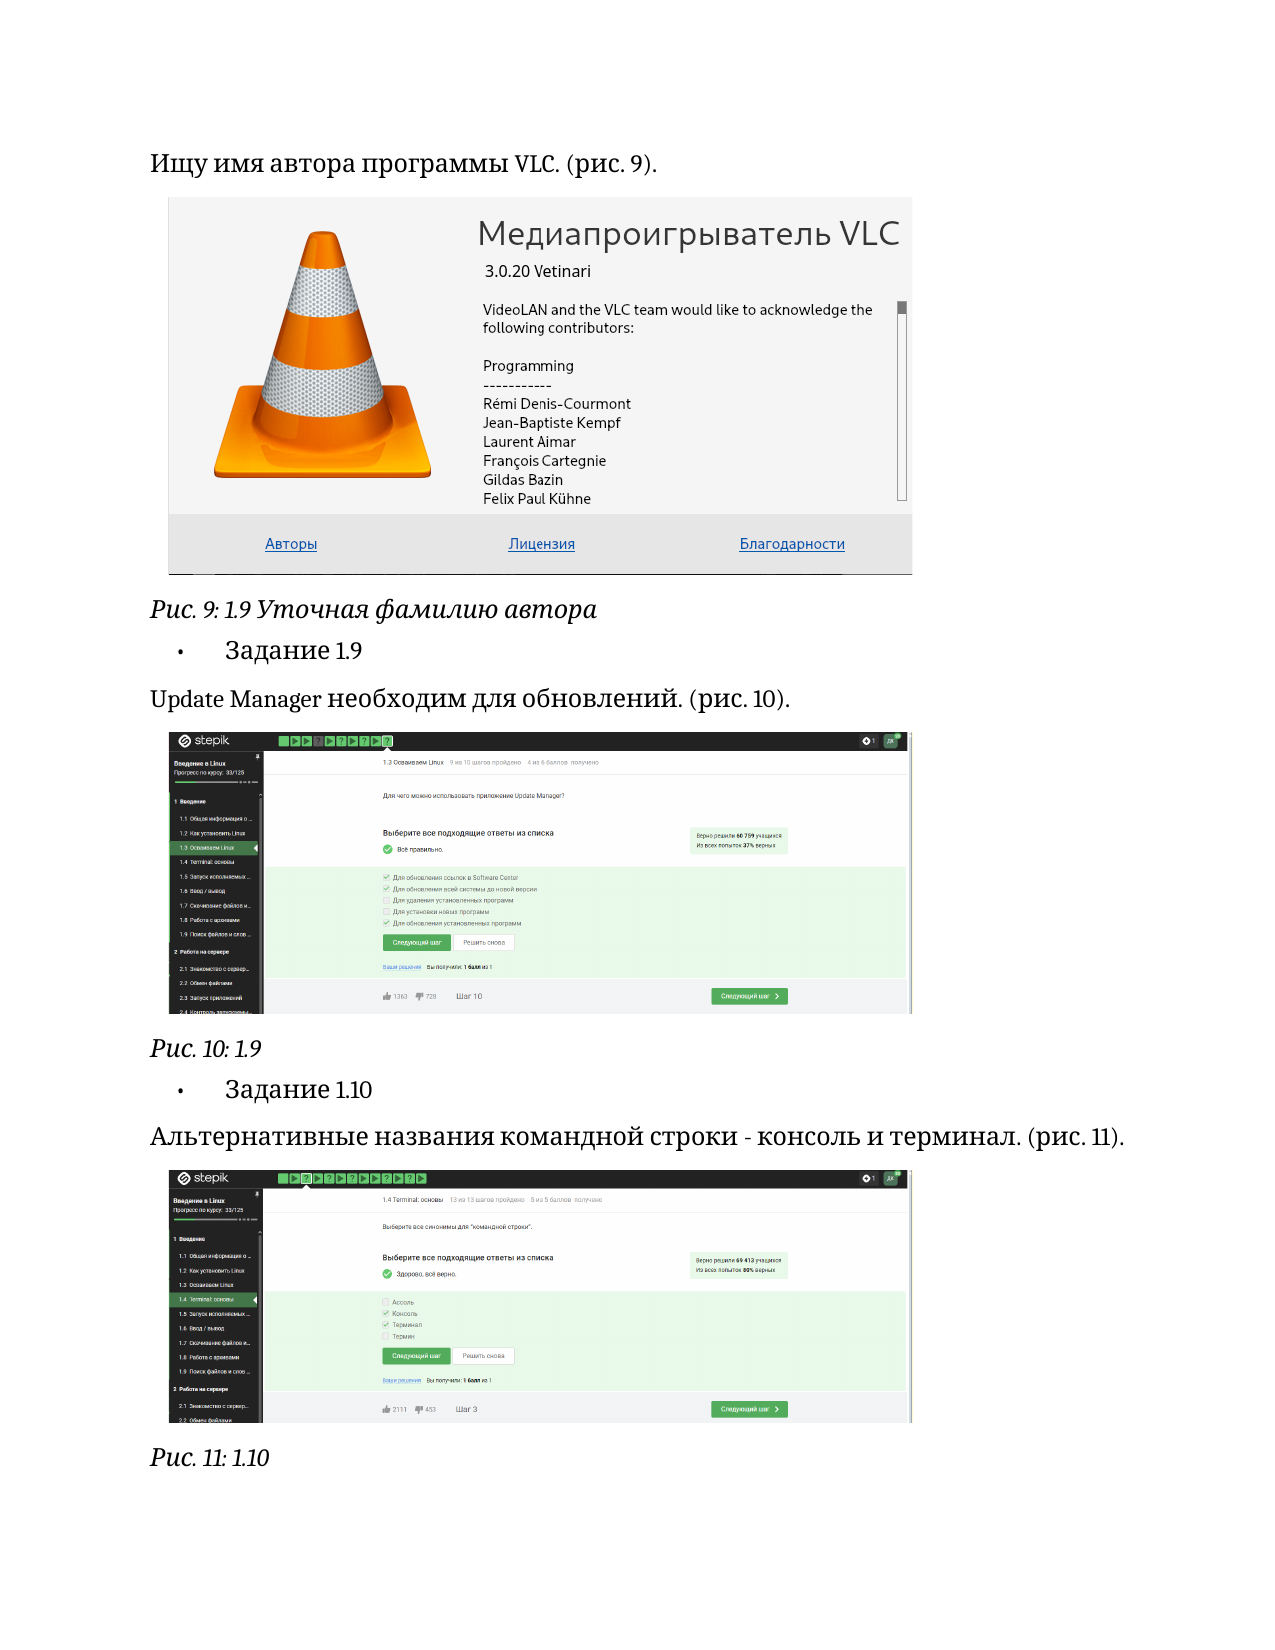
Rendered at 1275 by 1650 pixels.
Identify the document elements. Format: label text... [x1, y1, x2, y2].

picture [168, 197, 913, 575]
text Рис. 10: 1.9 [150, 1034, 1125, 1063]
text Update Manager необходим для обновлений. (рис. 10). [150, 684, 1125, 713]
picture [168, 732, 913, 1014]
text Рис. 11: 1.10 [150, 1444, 1125, 1473]
picture [168, 1170, 913, 1423]
text Альтернативные названия командной строки - консоль и терминал. (рис. 11). [150, 1123, 1125, 1152]
text Ищу имя автора программы VLC. (рис. 9). [150, 150, 1125, 179]
text Рис. 9: 1.9 Уточная фамилию автора [150, 596, 1125, 624]
list Задание 1.10 [175, 1076, 1125, 1104]
list Задание 1.9 [175, 637, 1125, 666]
